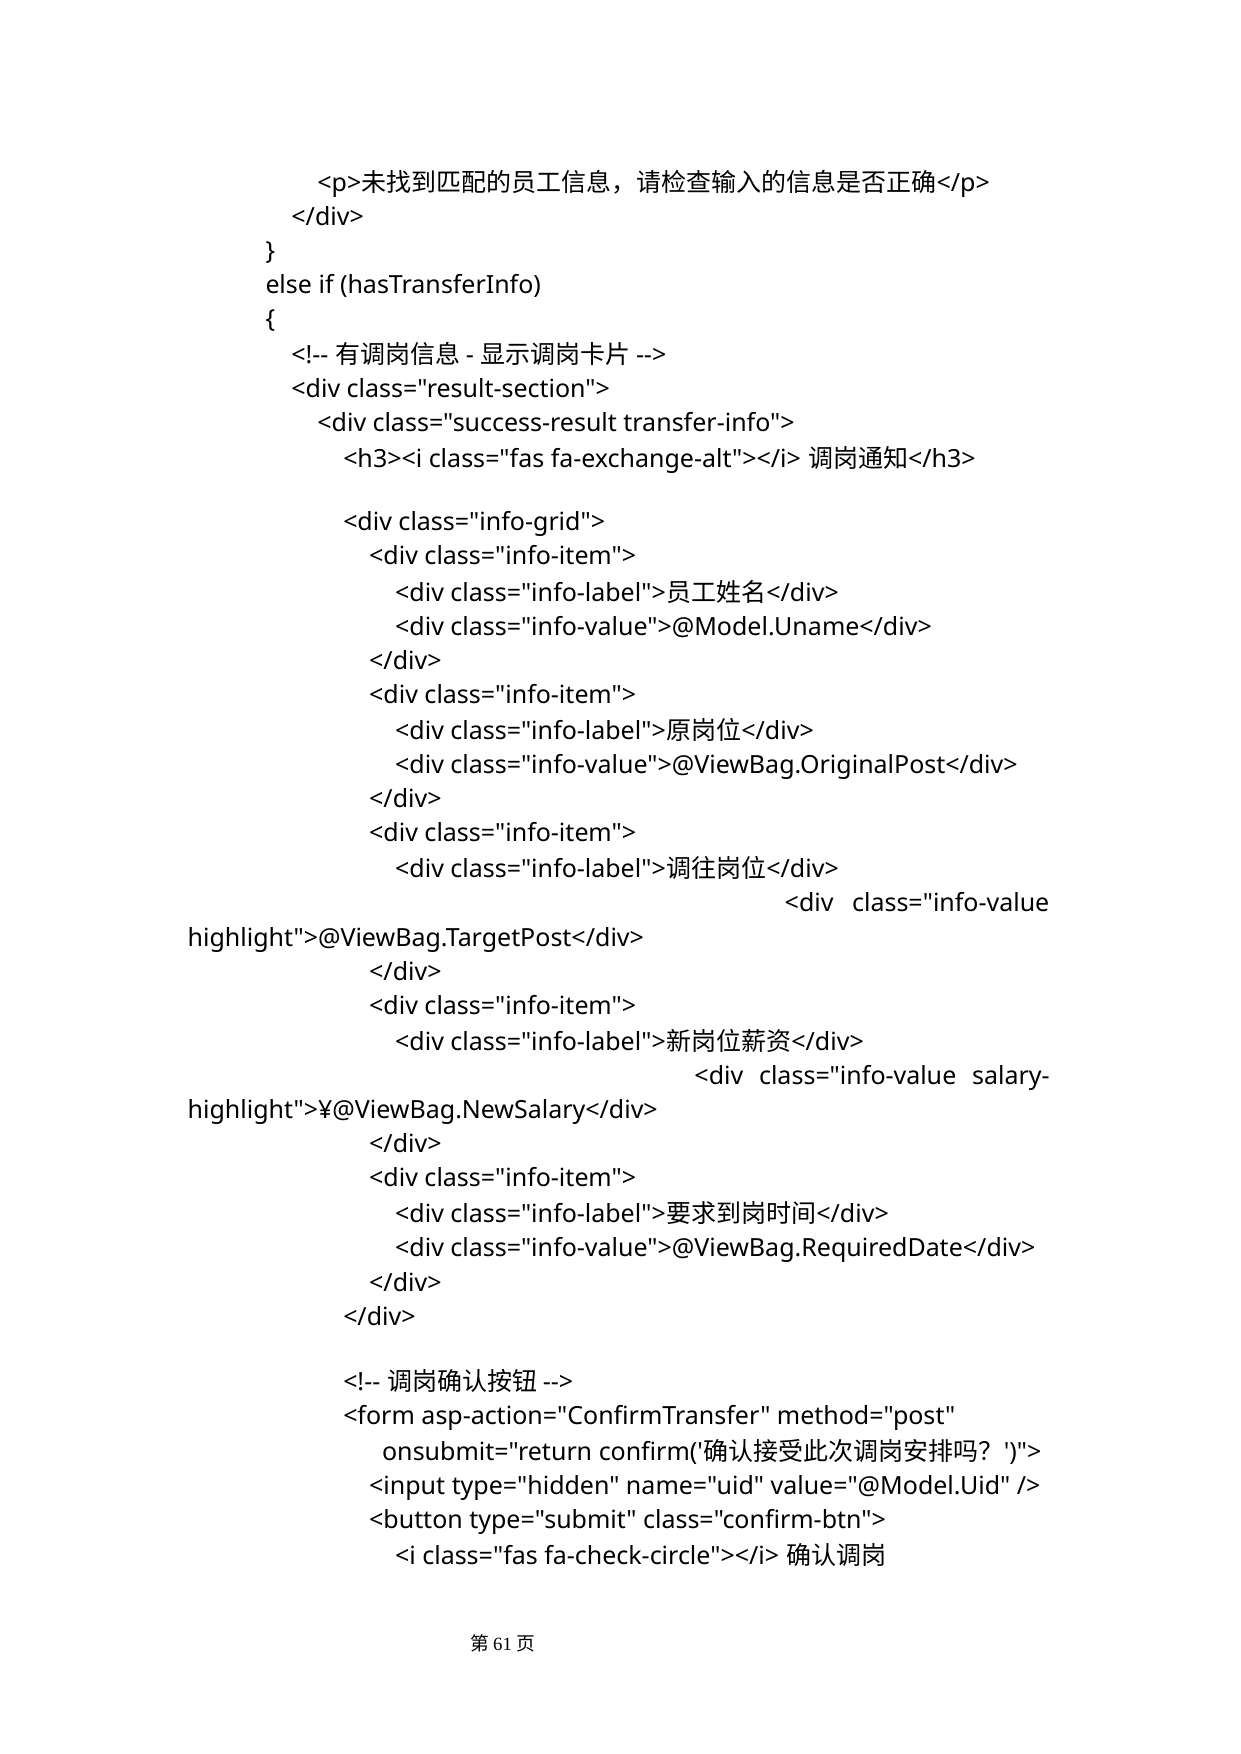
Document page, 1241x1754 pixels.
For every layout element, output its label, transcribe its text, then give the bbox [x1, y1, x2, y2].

list <div class="info-label">要求到岗时间</div> [187, 1194, 1053, 1230]
list <div class="info-value highlight">@ViewBag.TargetPost</div> [187, 885, 1053, 953]
list </div> [187, 1298, 1053, 1332]
list <div class="info-item"> [187, 538, 1053, 572]
list <!-- 调岗确认按钮 --> [187, 1361, 1053, 1397]
list </div> [187, 781, 1053, 815]
list <div class="info-grid"> [187, 504, 1053, 538]
list onsubmit="return confirm('确认接受此次调岗安排吗？')"> [187, 1431, 1053, 1468]
list <i class="fas fa-check-circle"></i> 确认调岗 [187, 1536, 1053, 1572]
list <div class="info-item"> [187, 1160, 1053, 1194]
list </div> [187, 642, 1053, 676]
list </div> [187, 1126, 1053, 1160]
list </div> [187, 1264, 1053, 1298]
list <form asp-action="ConfirmTransfer" method="post" [187, 1397, 1053, 1431]
list <div class="info-label">员工姓名</div> [187, 572, 1053, 608]
list { [187, 300, 1053, 334]
list <p>未找到匹配的员工信息，请检查输入的信息是否正确</p> [187, 162, 1053, 198]
list <div class="info-label">调往岗位</div> [187, 849, 1053, 885]
list <div class="info-value">@Model.Uname</div> [187, 608, 1053, 642]
list } [187, 232, 1053, 266]
list <div class="info-item"> [187, 815, 1053, 849]
list <button type="submit" class="confirm-btn"> [187, 1502, 1053, 1536]
list <div class="info-item"> [187, 676, 1053, 710]
list <div class="result-section"> [187, 371, 1053, 405]
list <div class="info-label">原岗位</div> [187, 710, 1053, 747]
list </div> [187, 198, 1053, 232]
list <!-- 有调岗信息 - 显示调岗卡片 --> [187, 334, 1053, 371]
list <input type="hidden" name="uid" value="@Model.Uid" /> [187, 1468, 1053, 1502]
list <div class="info-item"> [187, 987, 1053, 1021]
list <h3><i class="fas fa-exchange-alt"></i> 调岗通知</h3> [187, 439, 1053, 475]
list <div class="success-result transfer-info"> [187, 405, 1053, 439]
list </div> [187, 953, 1053, 987]
list else if (hasTransferInfo) [187, 266, 1053, 300]
list <div class="info-label">新岗位薪资</div> [187, 1021, 1053, 1058]
list <div class="info-value">@ViewBag.OriginalPost</div> [187, 747, 1053, 781]
list <div class="info-value">@ViewBag.RequiredDate</div> [187, 1230, 1053, 1264]
list <div class="info-value salary-highlight">¥@ViewBag.NewSalary</div> [187, 1058, 1053, 1126]
